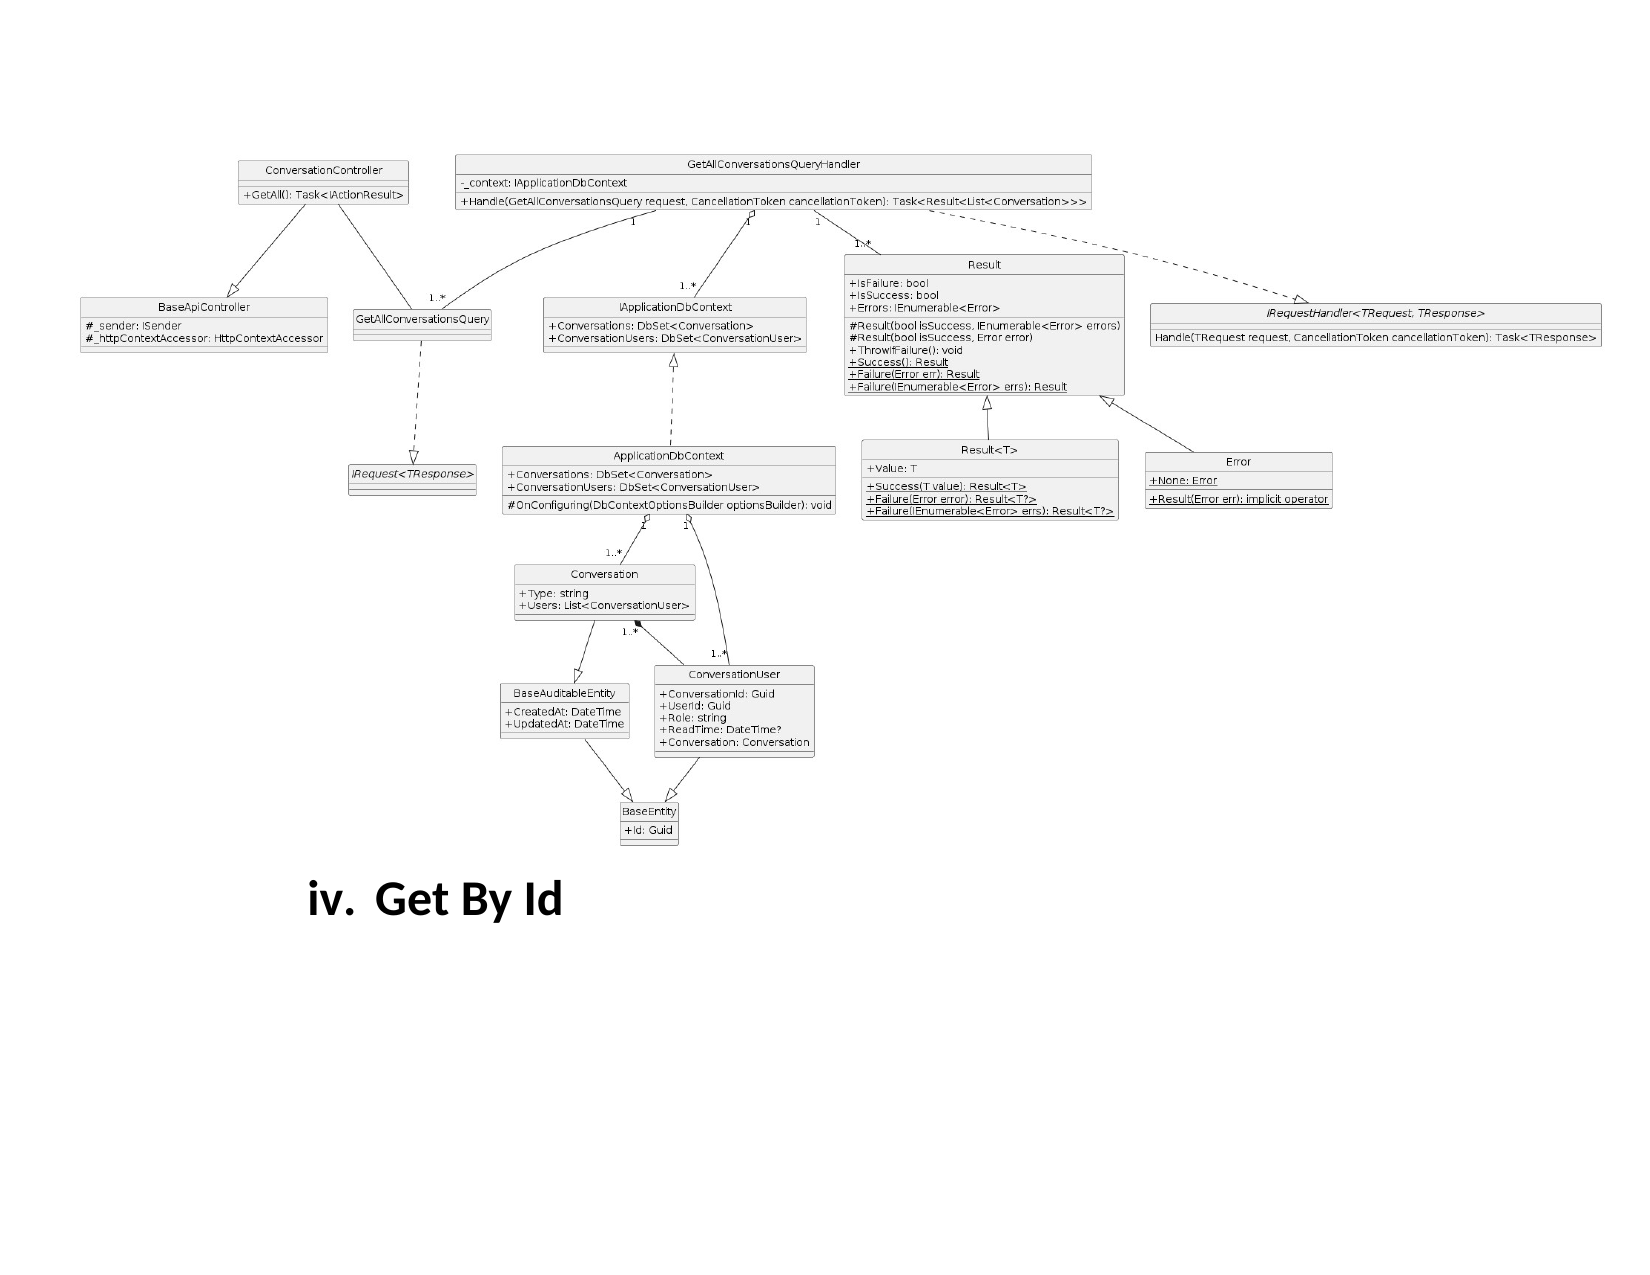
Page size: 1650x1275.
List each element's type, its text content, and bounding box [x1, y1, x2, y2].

list Get By Id [356, 867, 1500, 958]
picture [75, 150, 1605, 849]
